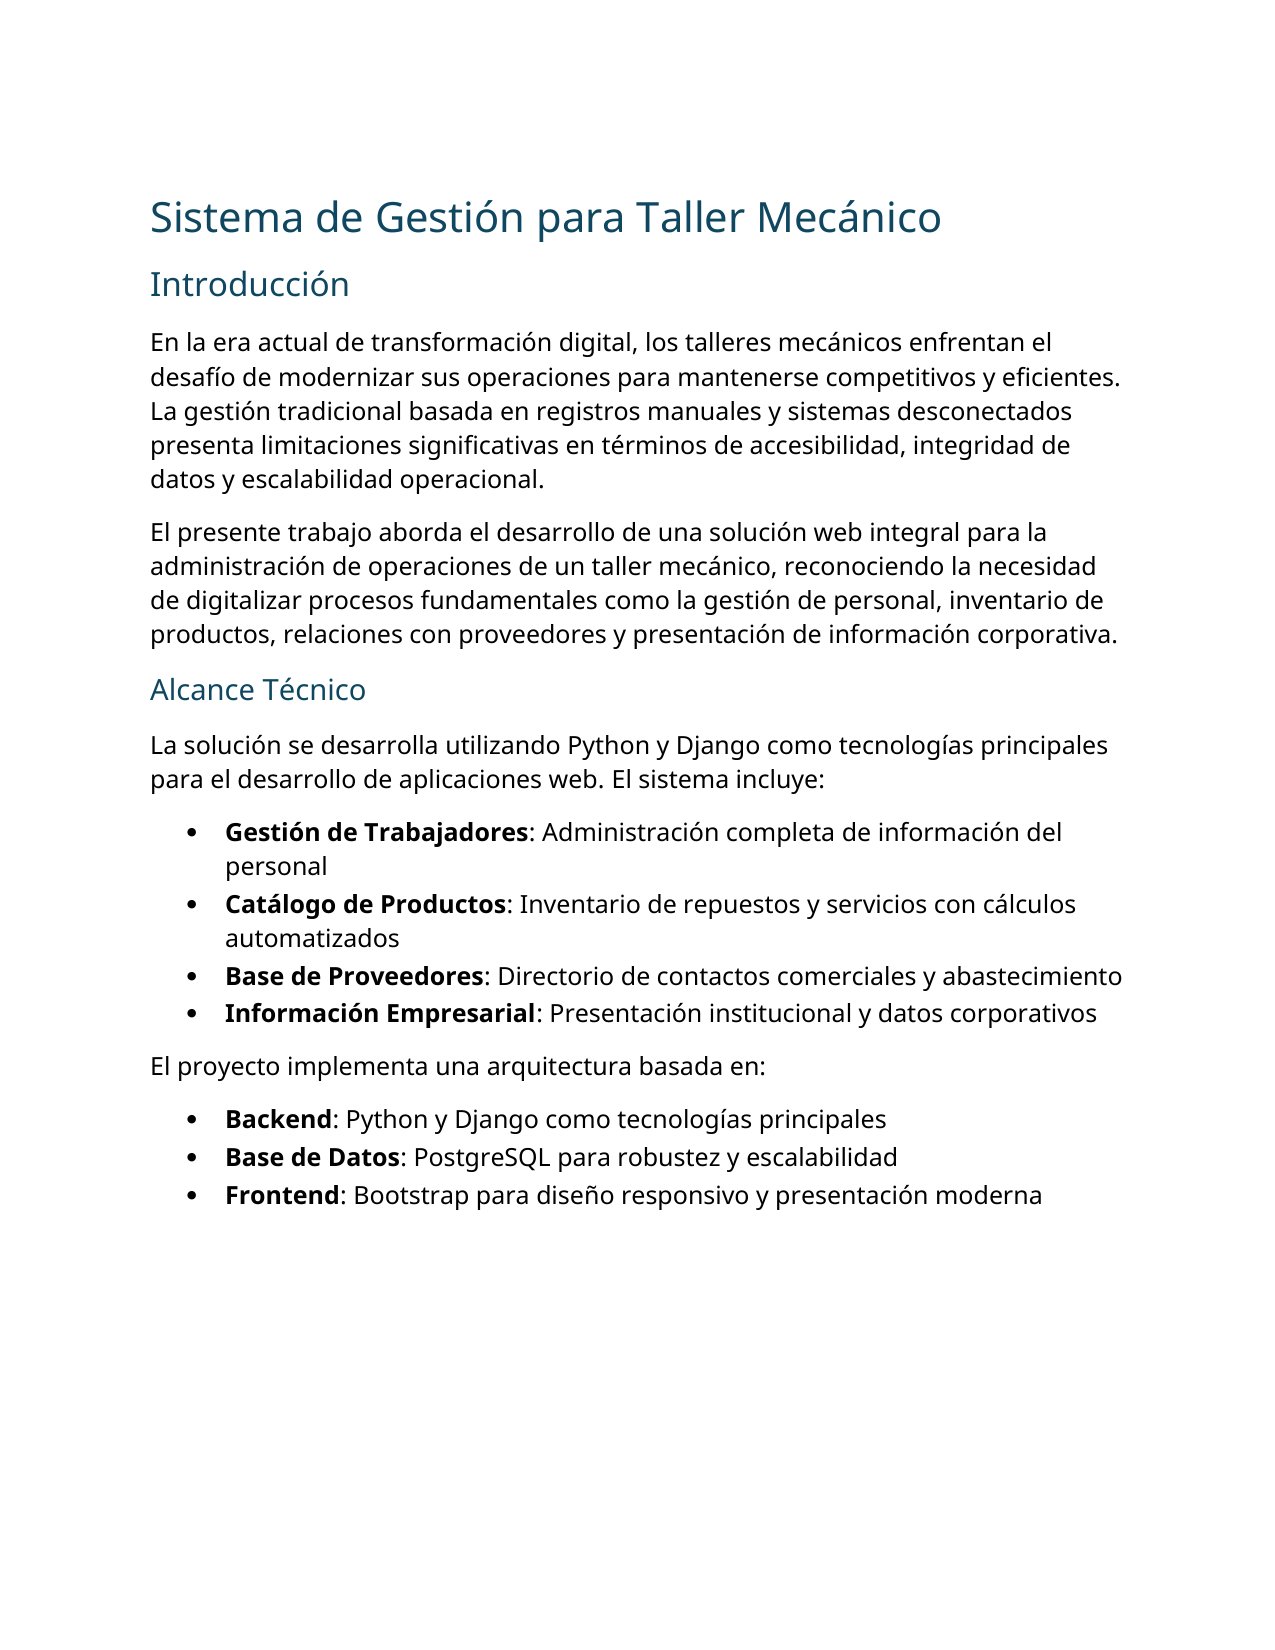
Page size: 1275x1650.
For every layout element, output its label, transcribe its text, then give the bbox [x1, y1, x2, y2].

list Gestión de Trabajadores: Administración completa de información del personal [187, 814, 1125, 883]
text La solución se desarrolla utilizando Python y Django como tecnologías principales para el desarrollo de aplicaciones web. El sistema incluye: [150, 728, 1125, 796]
list Backend: Python y Django como tecnologías principales [187, 1102, 1125, 1136]
list Base de Datos: PostgreSQL para robustez y escalabilidad [187, 1139, 1125, 1173]
text El presente trabajo aborda el desarrollo de una solución web integral para la administración de operaciones de un taller mecánico, reconociendo la necesidad de digitalizar procesos fundamentales como la gestión de personal, inventario de productos, relaciones con proveedores y presentación de información corporativa. [150, 514, 1125, 650]
subtitle Introducción [150, 261, 1125, 306]
subtitle Sistema de Gestión para Taller Mecánico [150, 187, 1125, 244]
list Información Empresarial: Presentación institucional y datos corporativos [187, 996, 1125, 1030]
list Base de Proveedores: Directorio de contactos comerciales y abastecimiento [187, 958, 1125, 992]
text El proyecto implementa una arquitectura basada en: [150, 1049, 1125, 1083]
list Catálogo de Productos: Inventario de repuestos y servicios con cálculos automatizados [187, 886, 1125, 954]
text En la era actual de transformación digital, los talleres mecánicos enfrentan el desafío de modernizar sus operaciones para mantenerse competitivos y eficientes. La gestión tradicional basada en registros manuales y sistemas desconectados presenta limitaciones significativas en términos de accesibilidad, integridad de datos y escalabilidad operacional. [150, 325, 1125, 495]
list Frontend: Bootstrap para diseño responsivo y presentación moderna [187, 1177, 1125, 1211]
subtitle Alcance Técnico [150, 669, 1125, 709]
